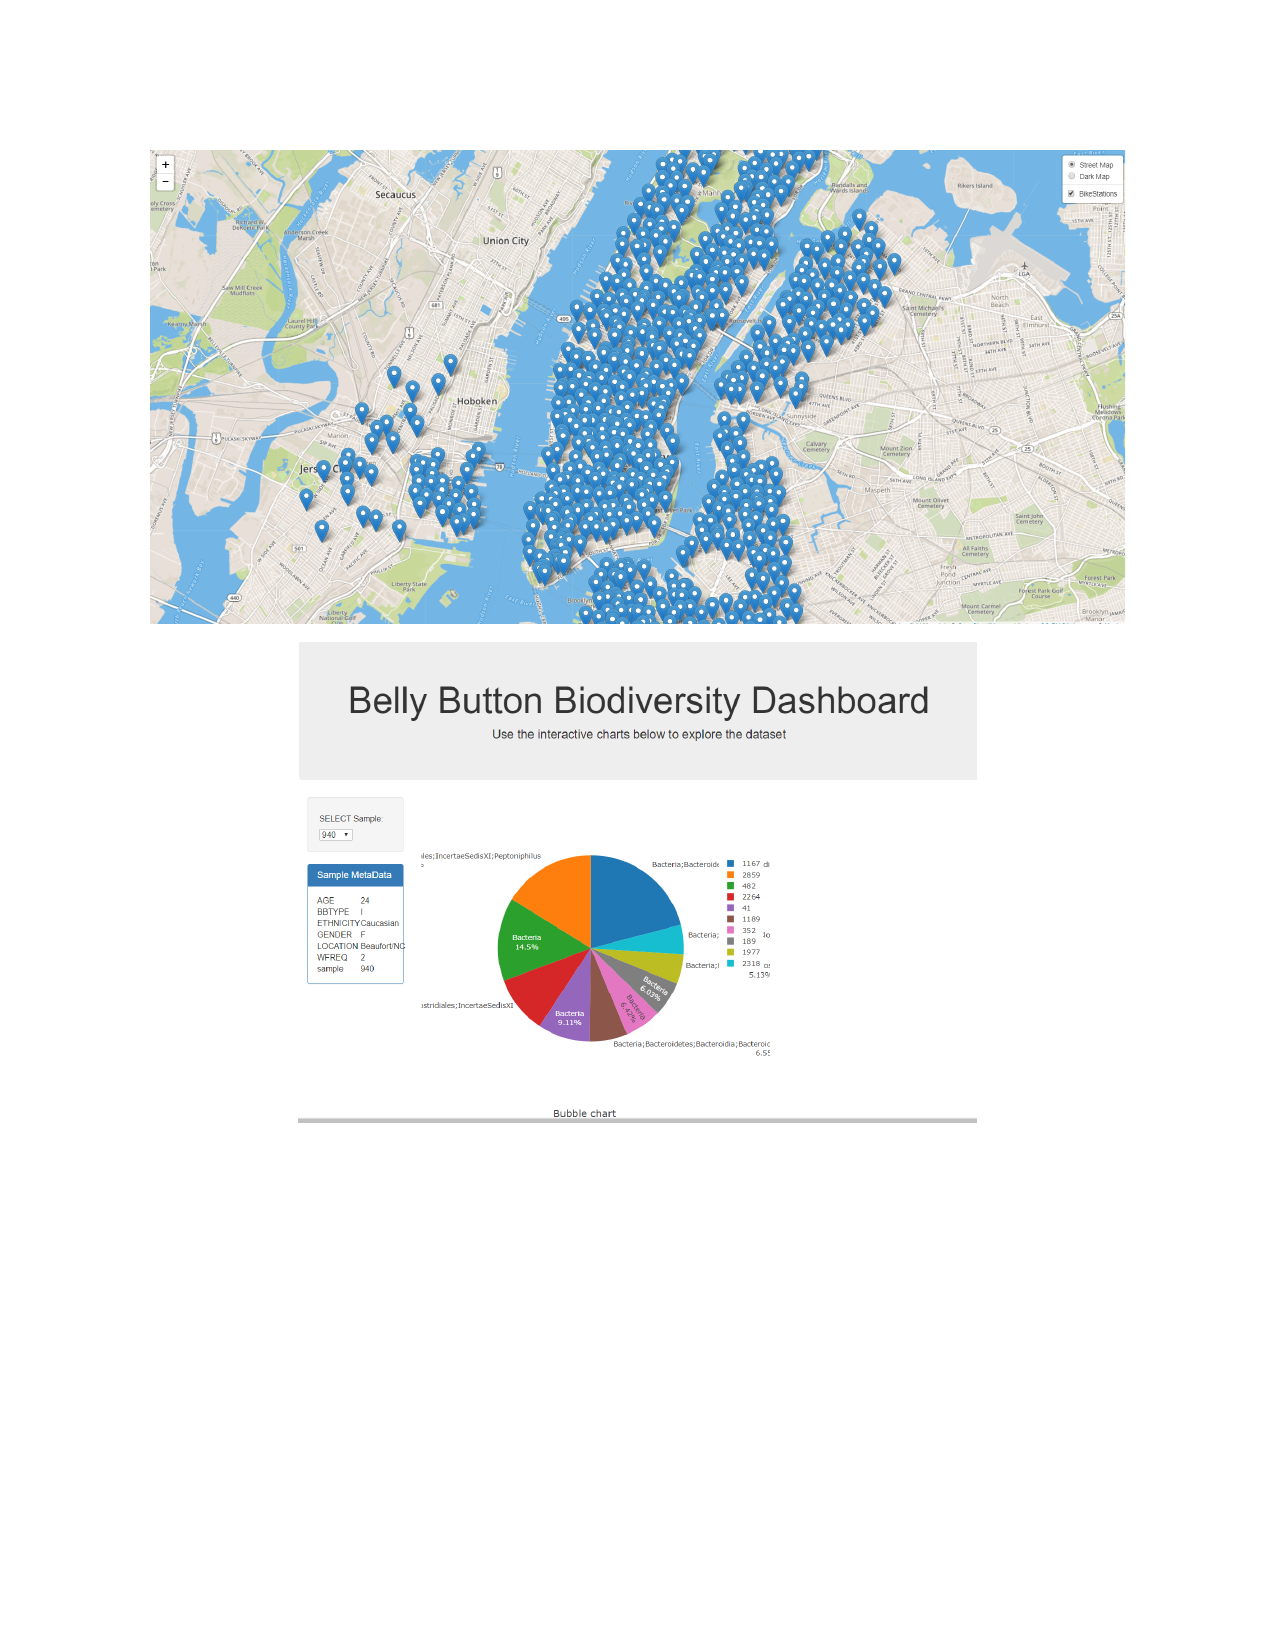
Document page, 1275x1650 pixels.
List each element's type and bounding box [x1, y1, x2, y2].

picture [150, 150, 1125, 624]
picture [298, 642, 977, 1123]
